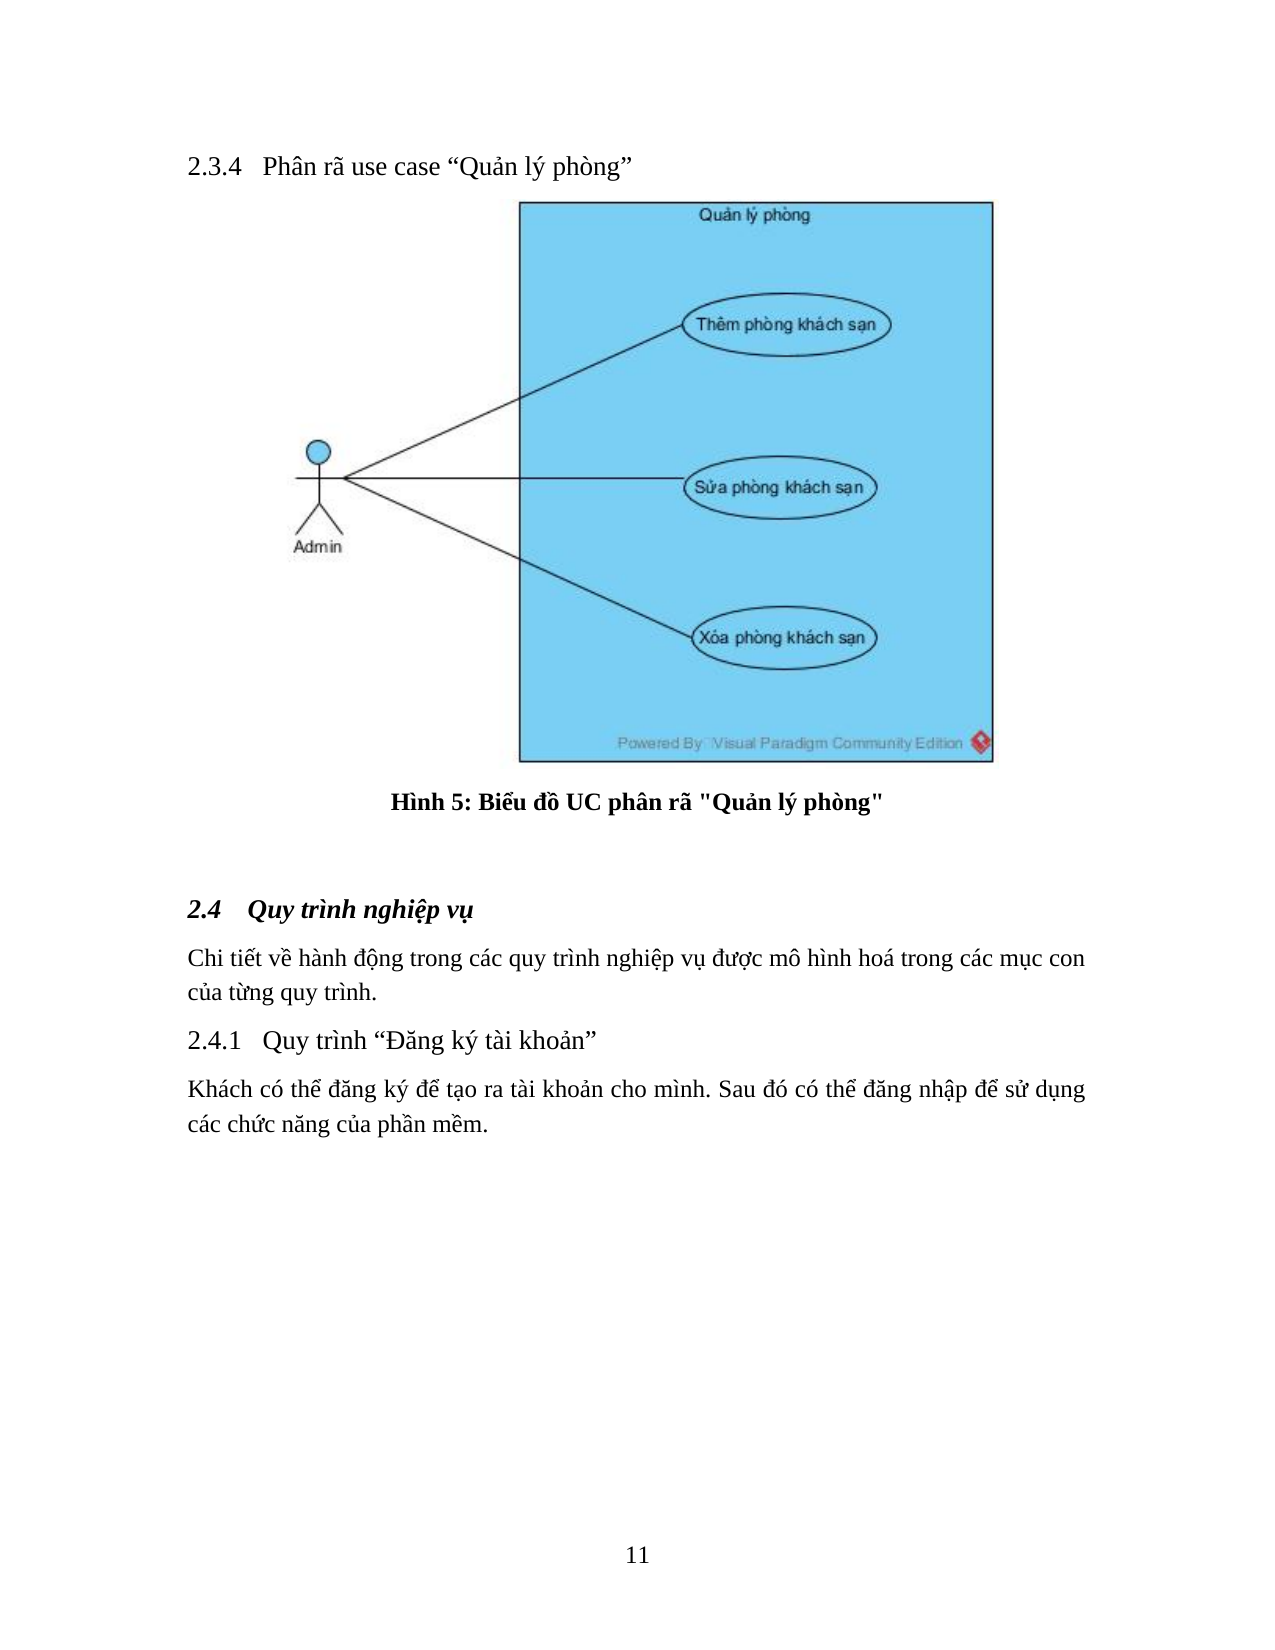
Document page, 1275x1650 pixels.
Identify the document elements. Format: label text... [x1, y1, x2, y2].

text Khách có thể đăng ký để tạo ra tài khoản cho mình. Sau đó có thể đăng nhập để sử dụng các chức năng của phần mềm. [187, 1074, 1087, 1137]
subtitle Quy trình “Đăng ký tài khoản” [187, 1024, 1087, 1056]
picture [275, 199, 1000, 769]
subtitle Quy trình nghiệp vụ [187, 893, 1087, 924]
text Hình 5: Biểu đồ UC phân rã "Quản lý phòng" [187, 787, 1087, 816]
subtitle Phân rã use case “Quản lý phòng” [187, 150, 1087, 181]
text Chi tiết về hành động trong các quy trình nghiệp vụ được mô hình hoá trong các mục con của từng quy trình. [187, 943, 1087, 1006]
